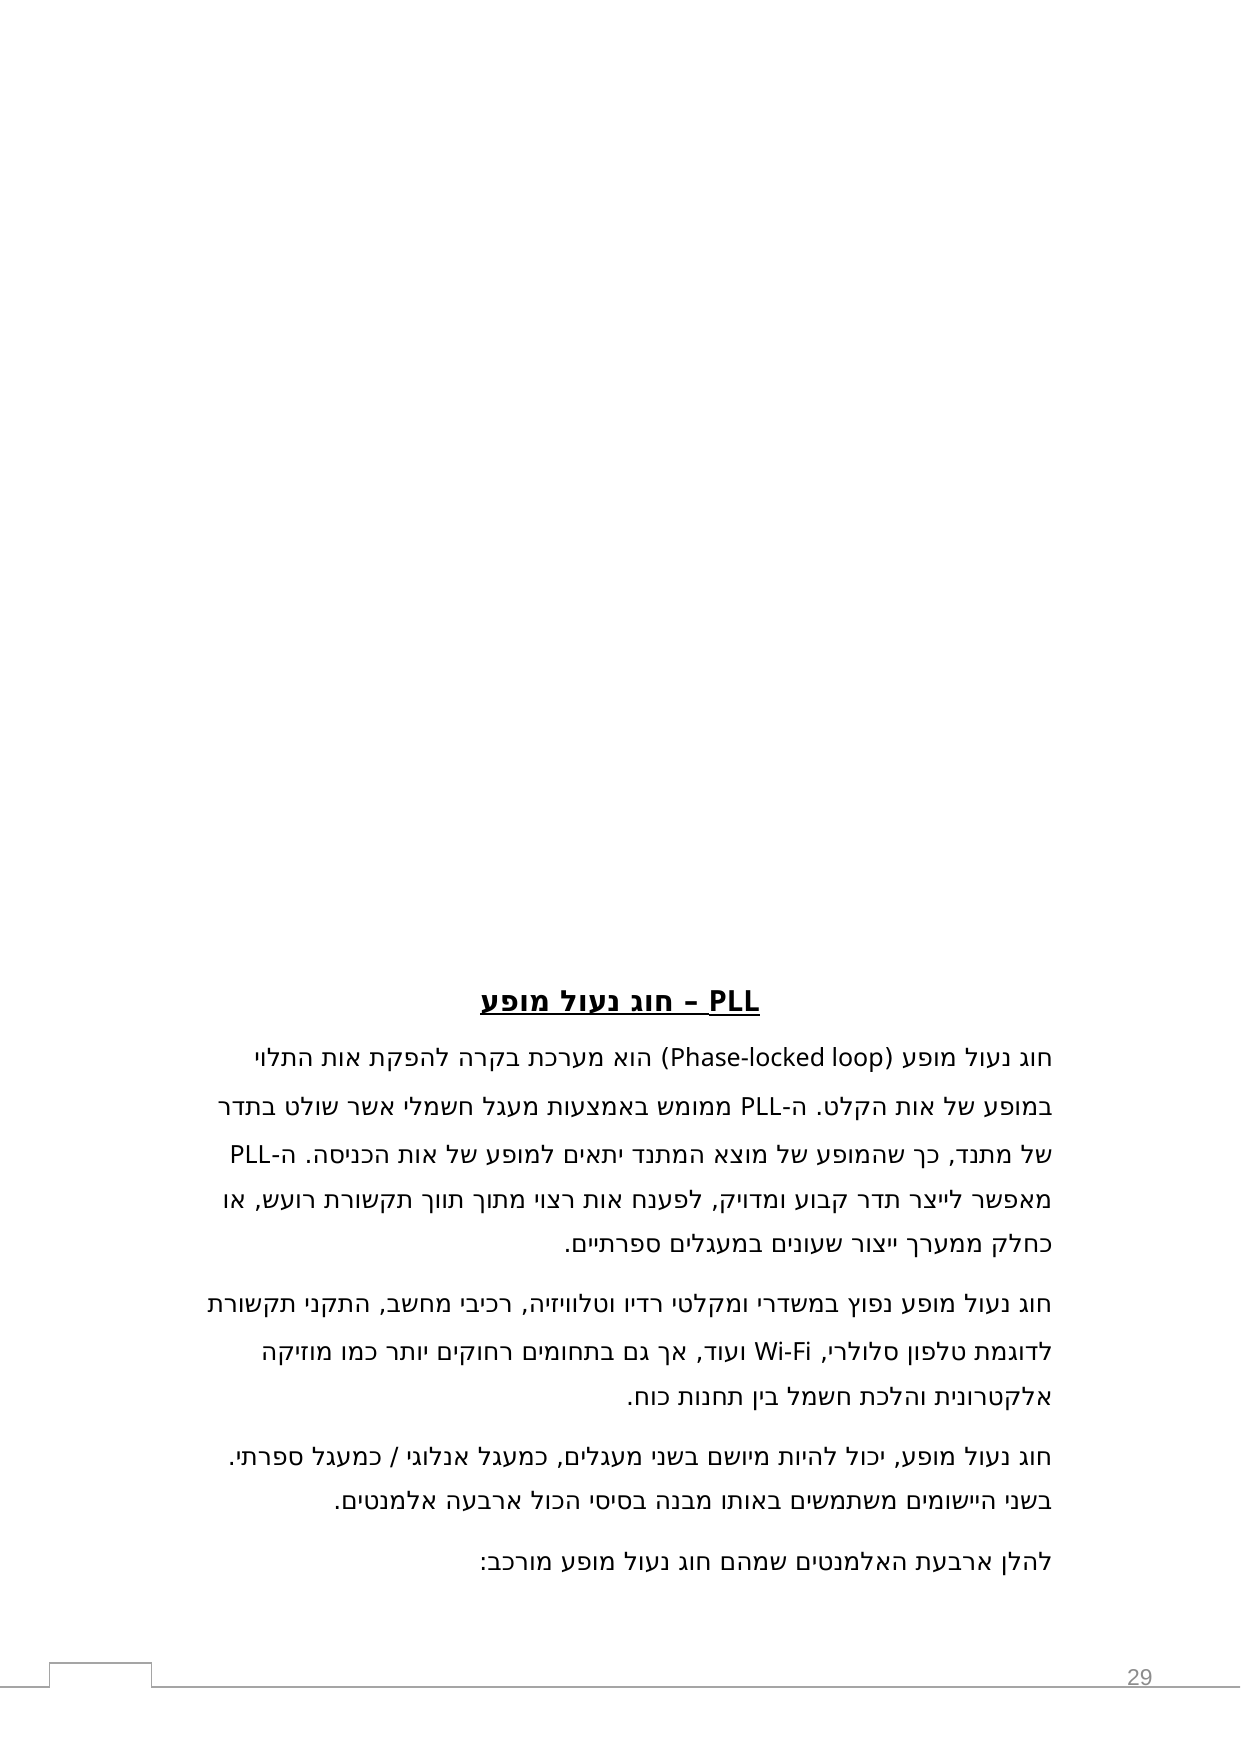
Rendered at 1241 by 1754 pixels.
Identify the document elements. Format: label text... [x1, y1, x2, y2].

text חוג נעול מופע (Phase-locked loop) הוא מערכת בקרה להפקת אות התלוי במופע של אות הקלט. ה-PLL ממומש באמצעות מעגל חשמלי אשר שולט בתדר של מתנד, כך שהמופע של מוצא המתנד יתאים למופע של אות הכניסה. ה-PLL מאפשר לייצר תדר קבוע ומדויק, לפענח אות רצוי מתוך תווך תקשורת רועש, או כחלק ממערך ייצור שעונים במעגלים ספרתיים. [187, 1039, 1053, 1258]
text להלן ארבעת האלמנטים שמהם חוג נעול מופע מורכב: [187, 1547, 1053, 1576]
subtitle PLL – חוג נעול מופע [187, 980, 1053, 1020]
text חוג נעול מופע נפוץ במשדרי ומקלטי רדיו וטלוויזיה, רכיבי מחשב, התקני תקשורת לדוגמת טלפון סלולרי, Wi-Fi ועוד, אך גם בתחומים רחוקים יותר כמו מוזיקה אלקטרונית והלכת חשמל בין תחנות כוח. [187, 1290, 1053, 1411]
text חוג נעול מופע, יכול להיות מיושם בשני מעגלים, כמעגל אנלוגי / כמעגל ספרתי. בשני היישומים משתמשים באותו מבנה בסיסי הכול ארבעה אלמנטים. [187, 1442, 1053, 1515]
